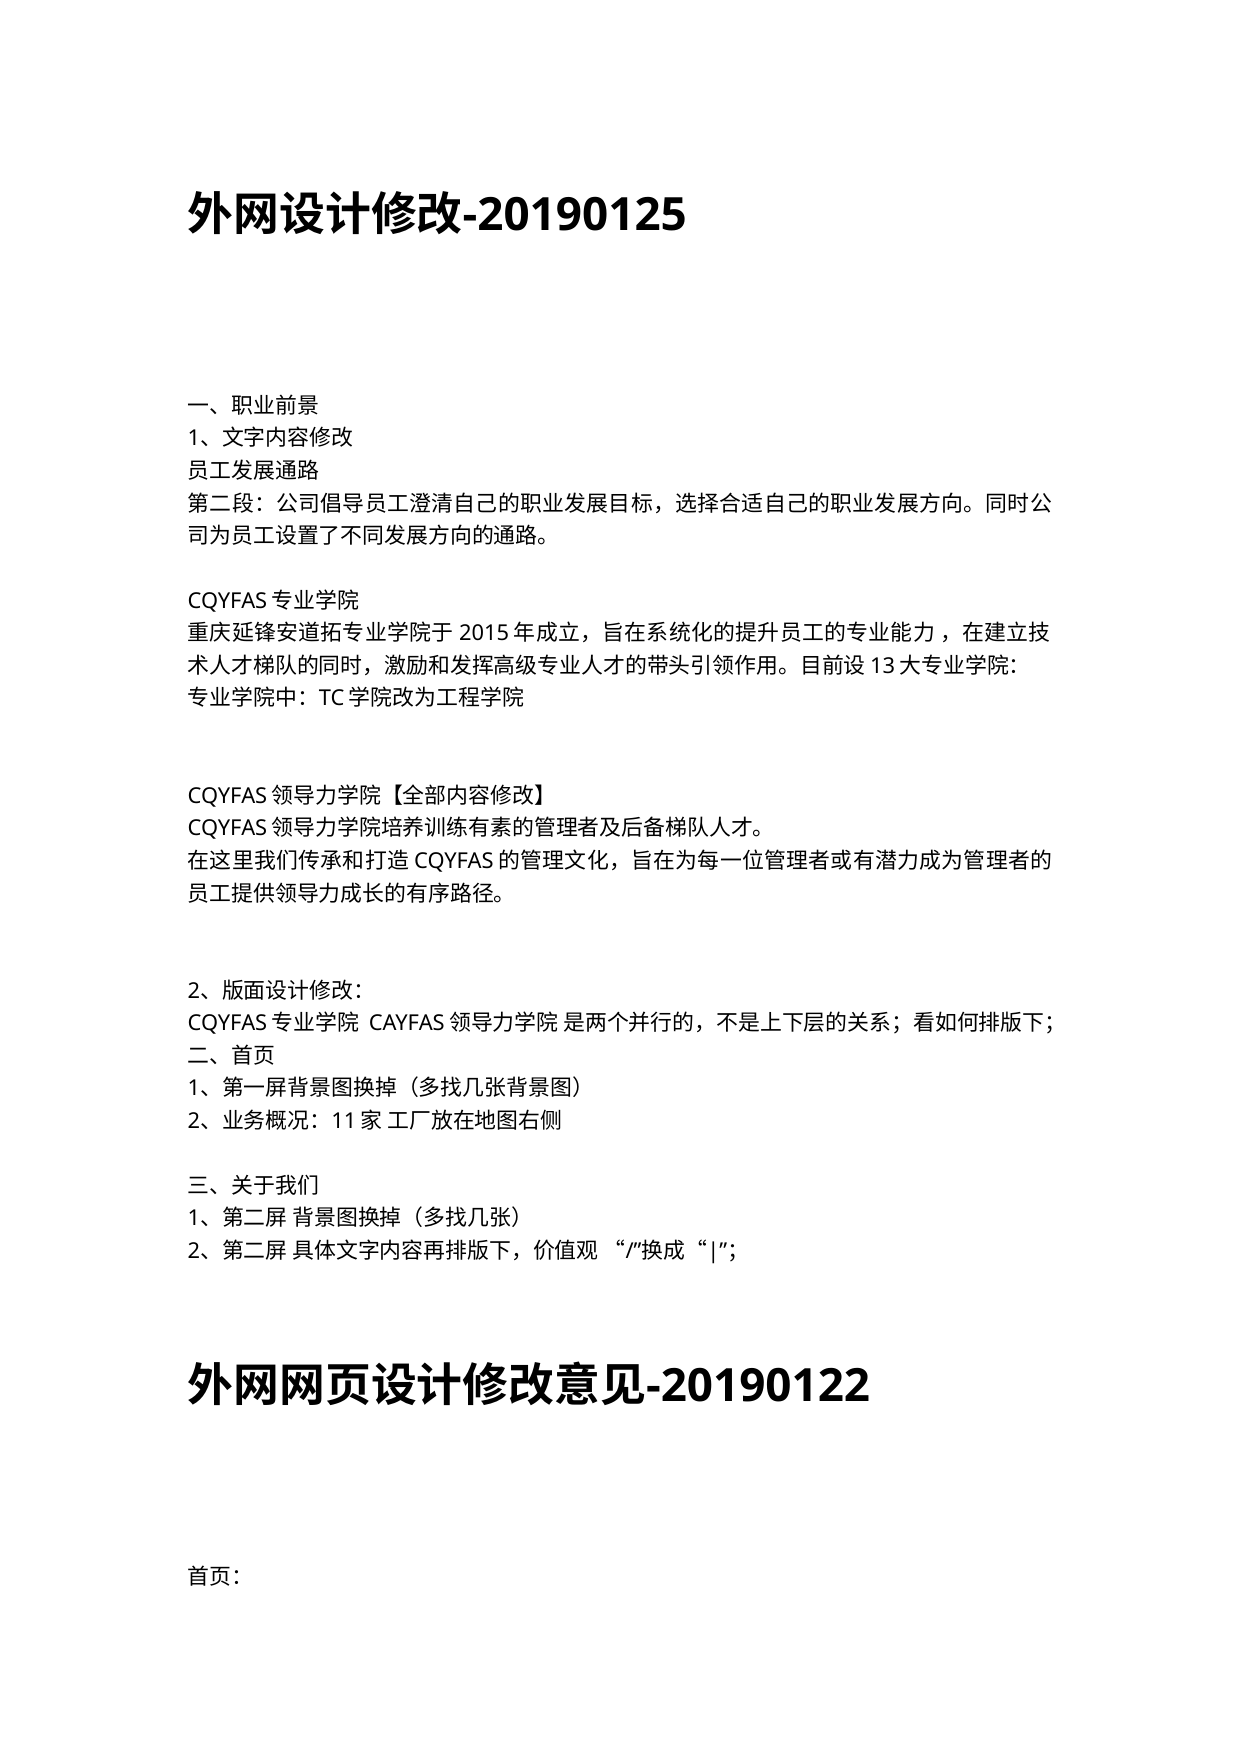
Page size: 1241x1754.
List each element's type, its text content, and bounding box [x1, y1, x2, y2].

text CQYFAS领导力学院【全部内容修改】 [187, 778, 1053, 810]
text 1、文字内容修改 [187, 420, 1053, 453]
text 2、版面设计修改： [187, 973, 1053, 1005]
text 重庆延锋安道拓专业学院于2015年成立，旨在系统化的提升员工的专业能力 ，在建立技术人才梯队的同时，激励和发挥高级专业人才的带头引领作用。目前设13大专业学院： [187, 615, 1053, 680]
text 一、职业前景 [187, 388, 1053, 420]
text 在这里我们传承和打造CQYFAS的管理文化，旨在为每一位管理者或有潜力成为管理者的员工提供领导力成长的有序路径。 [187, 843, 1053, 908]
text 员工发展通路 [187, 453, 1053, 485]
text CQYFAS专业学院 [187, 583, 1053, 615]
text 2、业务概况：11家 工厂放在地图右侧 [187, 1103, 1053, 1135]
text 1、第二屏 背景图换掉（多找几张） [187, 1200, 1053, 1233]
text CQYFAS领导力学院培养训练有素的管理者及后备梯队人才。 [187, 810, 1053, 843]
text 1、第一屏背景图换掉（多找几张背景图） [187, 1070, 1053, 1103]
text 专业学院中：TC学院改为工程学院 [187, 680, 1053, 713]
subtitle 外网网页设计修改意见-20190122 [187, 1333, 1053, 1431]
text 首页： [187, 1559, 1053, 1591]
text 第二段：公司倡导员工澄清自己的职业发展目标，选择合适自己的职业发展方向。同时公司为员工设置了不同发展方向的通路。 [187, 485, 1053, 550]
text 2、第二屏 具体文字内容再排版下，价值观 “/”换成“|”； [187, 1233, 1053, 1265]
text 二、首页 [187, 1038, 1053, 1070]
subtitle 外网设计修改-20190125 [187, 162, 1053, 259]
text 三、关于我们 [187, 1168, 1053, 1200]
text CQYFAS专业学院 CAYFAS领导力学院 是两个并行的，不是上下层的关系；看如何排版下； [187, 1005, 1053, 1038]
